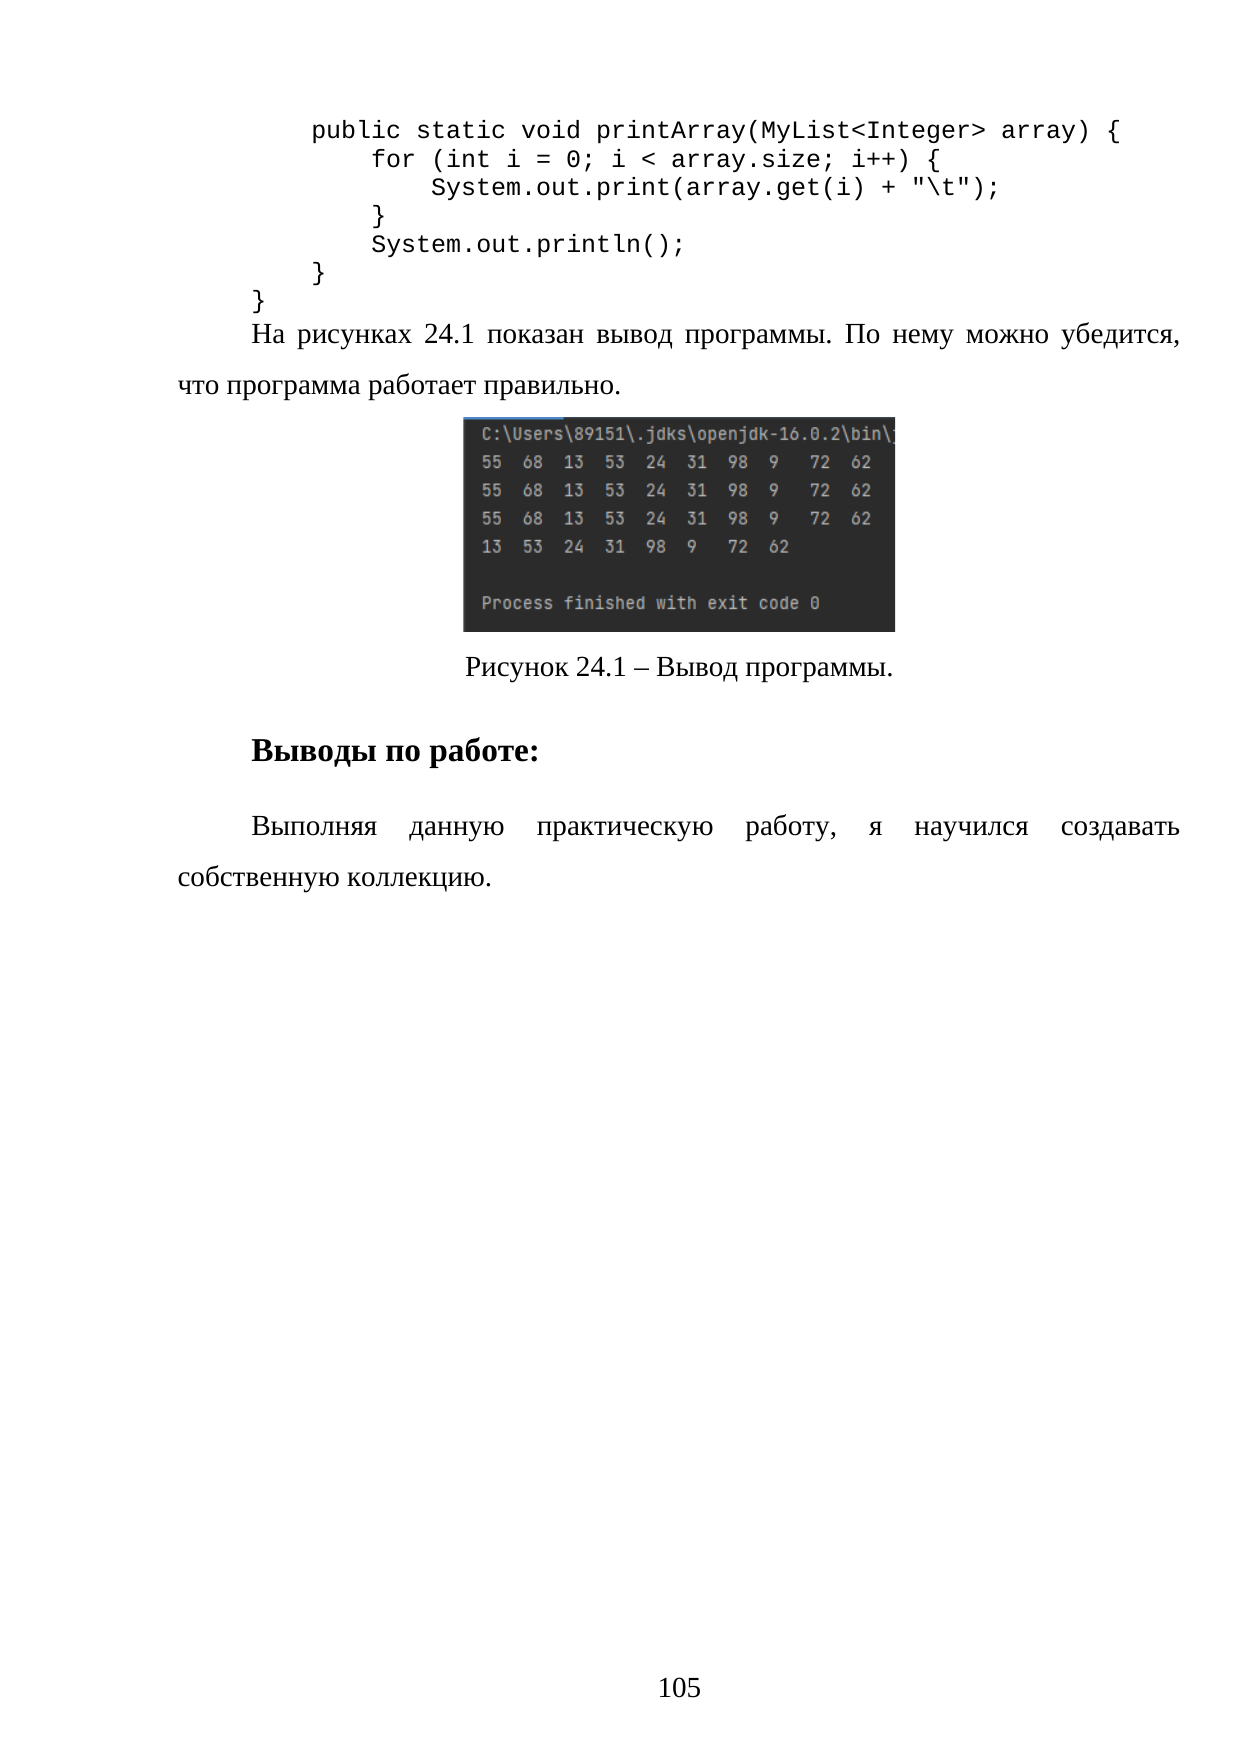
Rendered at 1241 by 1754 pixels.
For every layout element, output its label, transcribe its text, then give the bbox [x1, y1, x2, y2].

text Выводы по работе: [251, 730, 1181, 768]
text for (int i = 0; i < array.size; i++) { [177, 146, 1181, 175]
text } [177, 203, 1181, 231]
picture [463, 417, 896, 632]
text Выполняя данную практическую работу, я научился создавать собственную коллекцию. [177, 808, 1181, 892]
text } [177, 288, 1181, 316]
text Рисунок 24.1 – Вывод программы. [177, 649, 1181, 682]
text public static void printArray(MyList<Integer> array) { [177, 118, 1181, 146]
text } [177, 260, 1181, 288]
text На рисунках 24.1 показан вывод программы. По нему можно убедится, что программа работает правильно. [177, 316, 1181, 400]
text System.out.println(); [177, 231, 1181, 260]
text System.out.print(array.get(i) + "\t"); [177, 175, 1181, 203]
